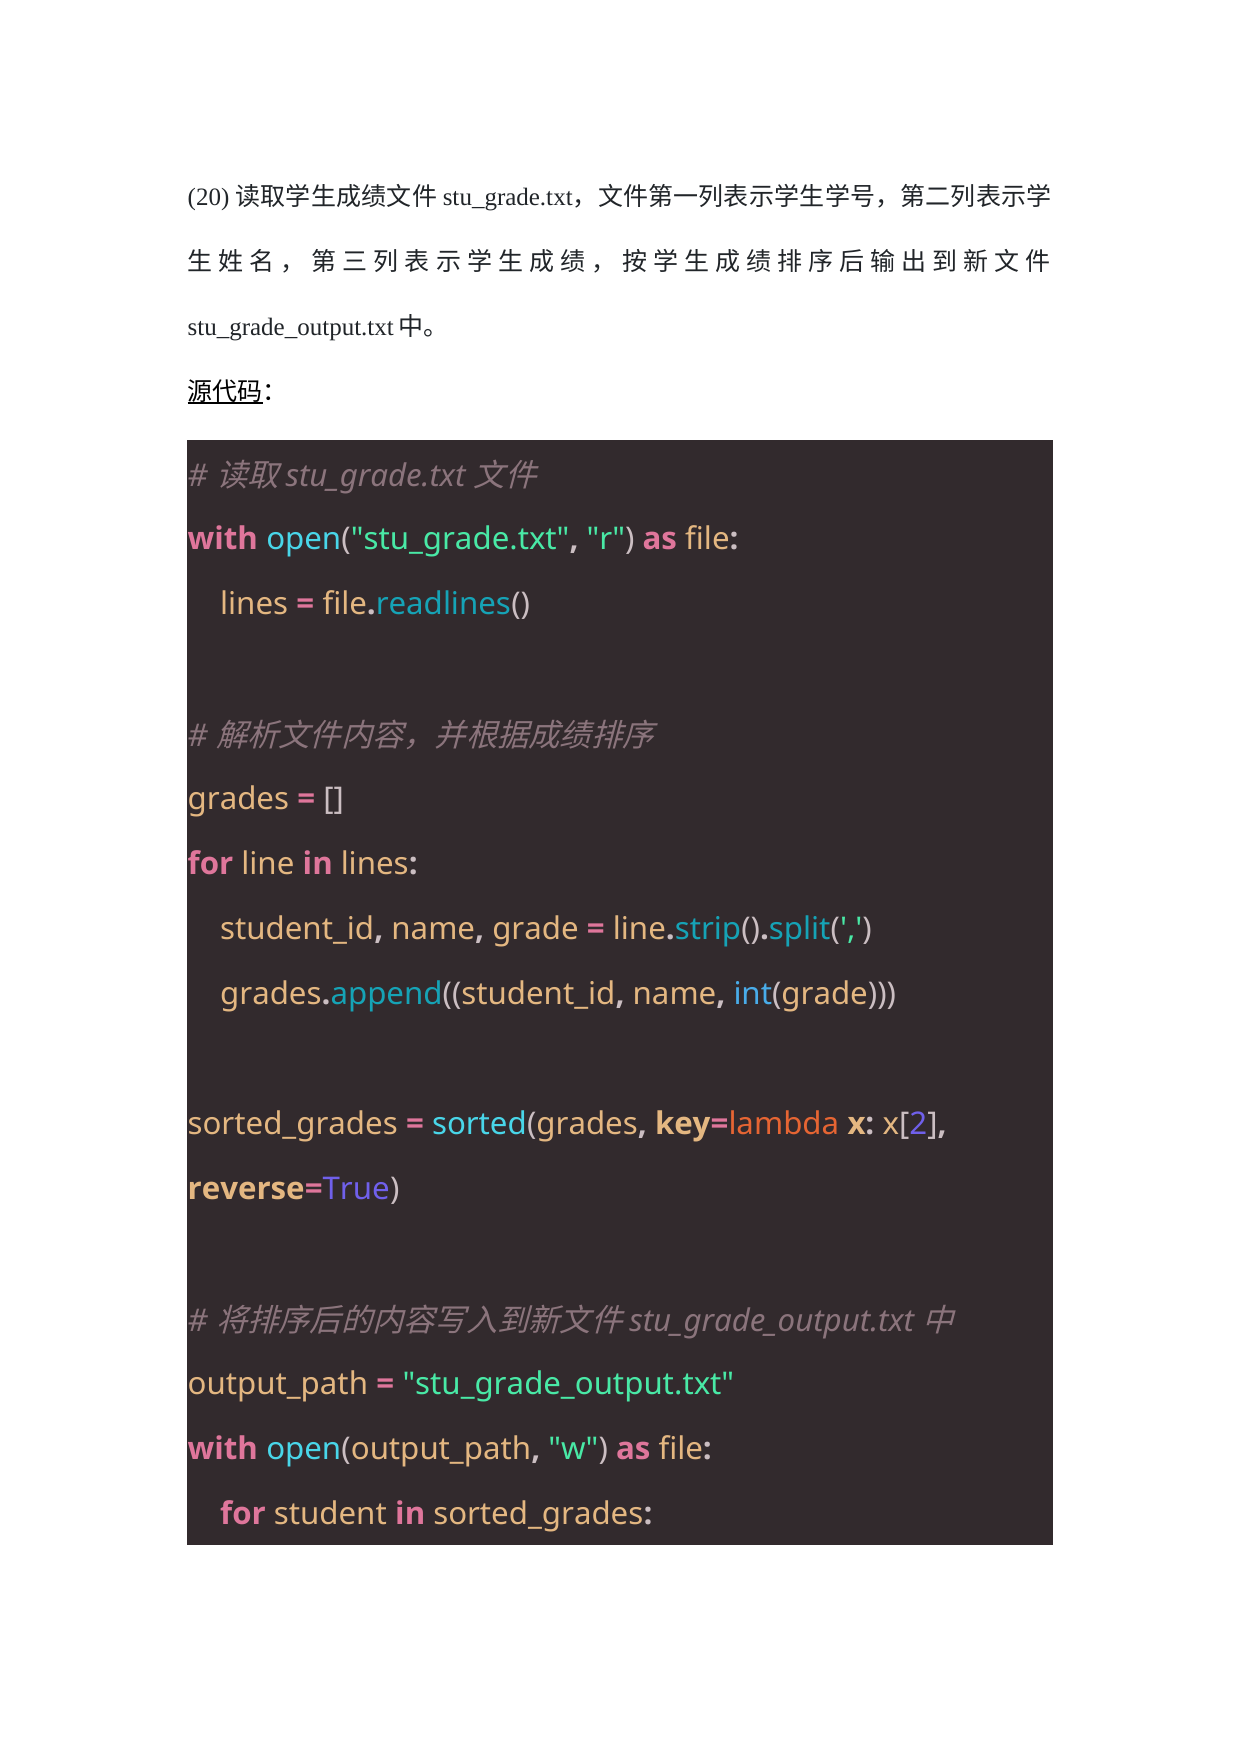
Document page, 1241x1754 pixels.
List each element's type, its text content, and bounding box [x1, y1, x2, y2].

text # 将排序后的内容写入到新文件 stu_grade_output.txt 中 [187, 1285, 1053, 1350]
text # 读取 stu_grade.txt 文件 [187, 440, 1053, 505]
text grades.append((student_id, name, int(grade))) [187, 960, 1053, 1025]
text with open("stu_grade.txt", "r") as file: [187, 505, 1053, 570]
text sorted_grades = sorted(grades, key=lambda x: x[2], reverse=True) [187, 1090, 1053, 1220]
text lines = file.readlines() [187, 570, 1053, 635]
text # 解析文件内容，并根据成绩排序 [187, 700, 1053, 765]
text grades = [] [187, 765, 1053, 830]
text for line in lines: [187, 830, 1053, 895]
text student_id, name, grade = line.strip().split(',') [187, 895, 1053, 960]
text output_path = "stu_grade_output.txt" [187, 1350, 1053, 1415]
text with open(output_path, "w") as file: [187, 1415, 1053, 1480]
text 源代码： [187, 357, 1053, 422]
text for student in sorted_grades: [187, 1480, 1053, 1545]
list 读取学生成绩文件stu_grade.txt，文件第一列表示学生学号，第二列表示学生姓名，第三列表示学生成绩，按学生成绩排序后输出到新文件stu_grade_output.txt中。 [187, 162, 1053, 357]
